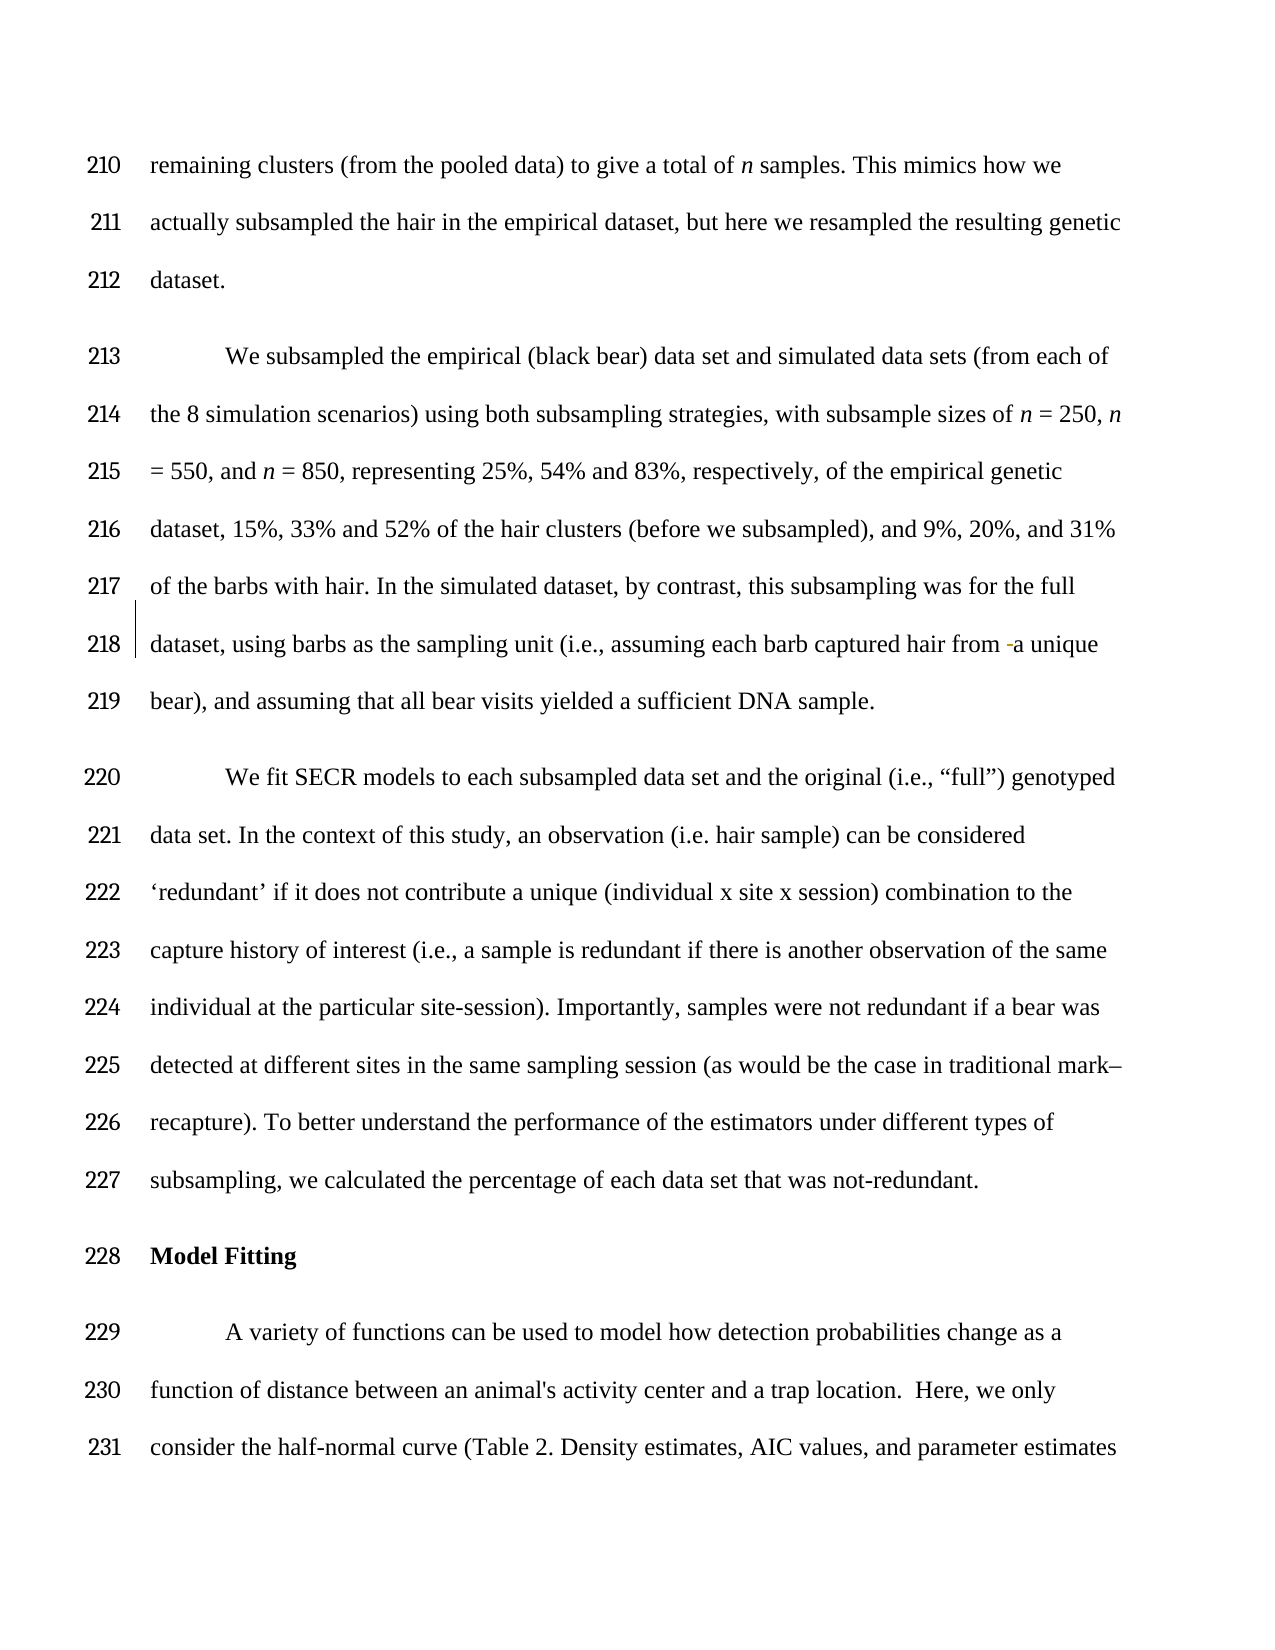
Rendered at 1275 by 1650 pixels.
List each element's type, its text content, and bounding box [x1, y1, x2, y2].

text Model Fitting [150, 1241, 1125, 1270]
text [150, 150, 1125, 294]
text We subsampled the empirical (black bear) data set and simulated data sets (from each of the 8 simulation scenarios) using both subsampling strategies, with subsample sizes of n = 250, n = 550, and n = 850, representing 25%, 54% and 83%, respectively, of the empirical genetic dataset, 15%, 33% and 52% of the hair clusters (before we subsampled), and 9%, 20%, and 31% of the barbs with hair. In the simulated dataset, by contrast, this subsampling was for the full dataset, using barbs as the sampling unit (i.e., assuming each barb captured hair from a unique bear), and assuming that all bear visits yielded a sufficient DNA sample. [150, 341, 1125, 715]
text We fit SECR models to each subsampled data set and the original (i.e., “full”) genotyped data set. In the context of this study, an observation (i.e. hair sample) can be considered ‘redundant’ if it does not contribute a unique (individual x site x session) combination to the capture history of interest (i.e., a sample is redundant if there is another observation of the same individual at the particular site-session). Importantly, samples were not redundant if a bear was detected at different sites in the same sampling session (as would be the case in traditional mark–recapture). To better understand the performance of the estimators under different types of subsampling, we calculated the percentage of each data set that was not-redundant. [150, 762, 1125, 1194]
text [150, 1317, 1125, 1461]
